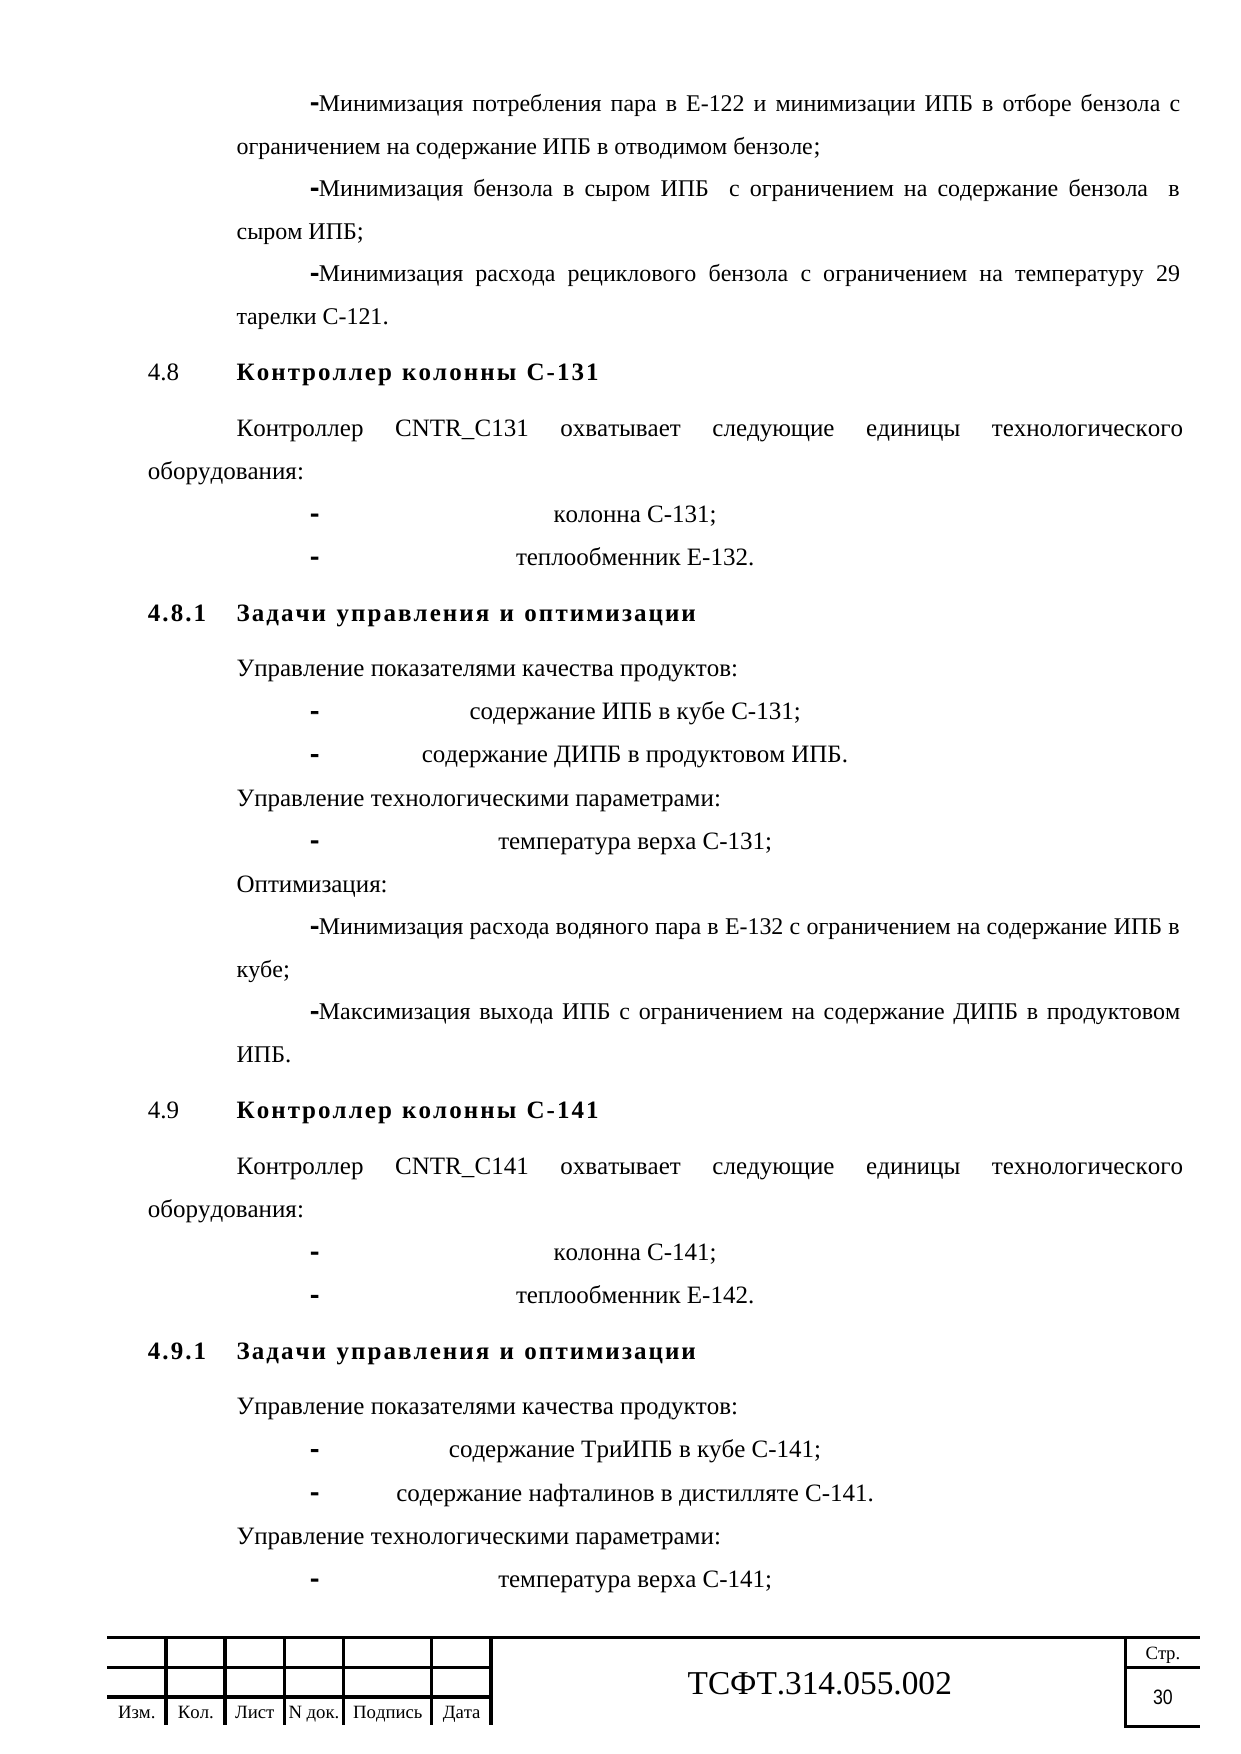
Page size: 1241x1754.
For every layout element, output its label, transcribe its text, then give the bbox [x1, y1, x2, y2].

text Управление технологическими параметрами: [148, 1521, 1183, 1549]
text колонна C-141; [236, 1237, 1181, 1266]
text Контроллер CNTR_C141 охватывает следующие единицы технологического оборудования: [148, 1151, 1183, 1223]
text содержание ИПБ в кубе С-131; [236, 696, 1181, 725]
text теплообменник E-142. [236, 1280, 1181, 1309]
text содержание ДИПБ в продуктовом ИПБ. [236, 739, 1181, 768]
text Управление технологическими параметрами: [148, 783, 1183, 811]
text температура верха С-141; [236, 1564, 1181, 1593]
text Минимизация расхода рециклового бензола с ограничением на температуру 29 тарелки С-121. [236, 259, 1181, 330]
subtitle Задачи управления и оптимизации [148, 598, 1181, 626]
text содержание нафталинов в дистилляте С-141. [236, 1478, 1181, 1506]
subtitle Контроллер колонны С-131 [148, 357, 1181, 386]
text Управление показателями качества продуктов: [148, 653, 1183, 682]
text Минимизация расхода водяного пара в Е-132 с ограничением на содержание ИПБ в кубе; [236, 912, 1181, 983]
text Минимизация бензола в сыром ИПБ с ограничением на содержание бензола в сыром ИПБ; [236, 174, 1181, 245]
text содержание ТриИПБ в кубе С-141; [236, 1434, 1181, 1463]
text температура верха С-131; [236, 826, 1181, 854]
text Контроллер CNTR_C131 охватывает следующие единицы технологического оборудования: [148, 413, 1183, 484]
subtitle Задачи управления и оптимизации [148, 1336, 1181, 1364]
text Управление показателями качества продуктов: [148, 1391, 1183, 1420]
text Оптимизация: [148, 869, 1183, 898]
text теплообменник E-132. [236, 542, 1181, 571]
text колонна C-131; [236, 499, 1181, 528]
subtitle Контроллер колонны С-141 [148, 1095, 1181, 1124]
text Максимизация выхода ИПБ с ограничением на содержание ДИПБ в продуктовом ИПБ. [236, 997, 1181, 1068]
text Минимизация потребления пара в Е-122 и минимизации ИПБ в отборе бензола с ограничением на содержание ИПБ в отводимом бензоле; [236, 89, 1181, 159]
